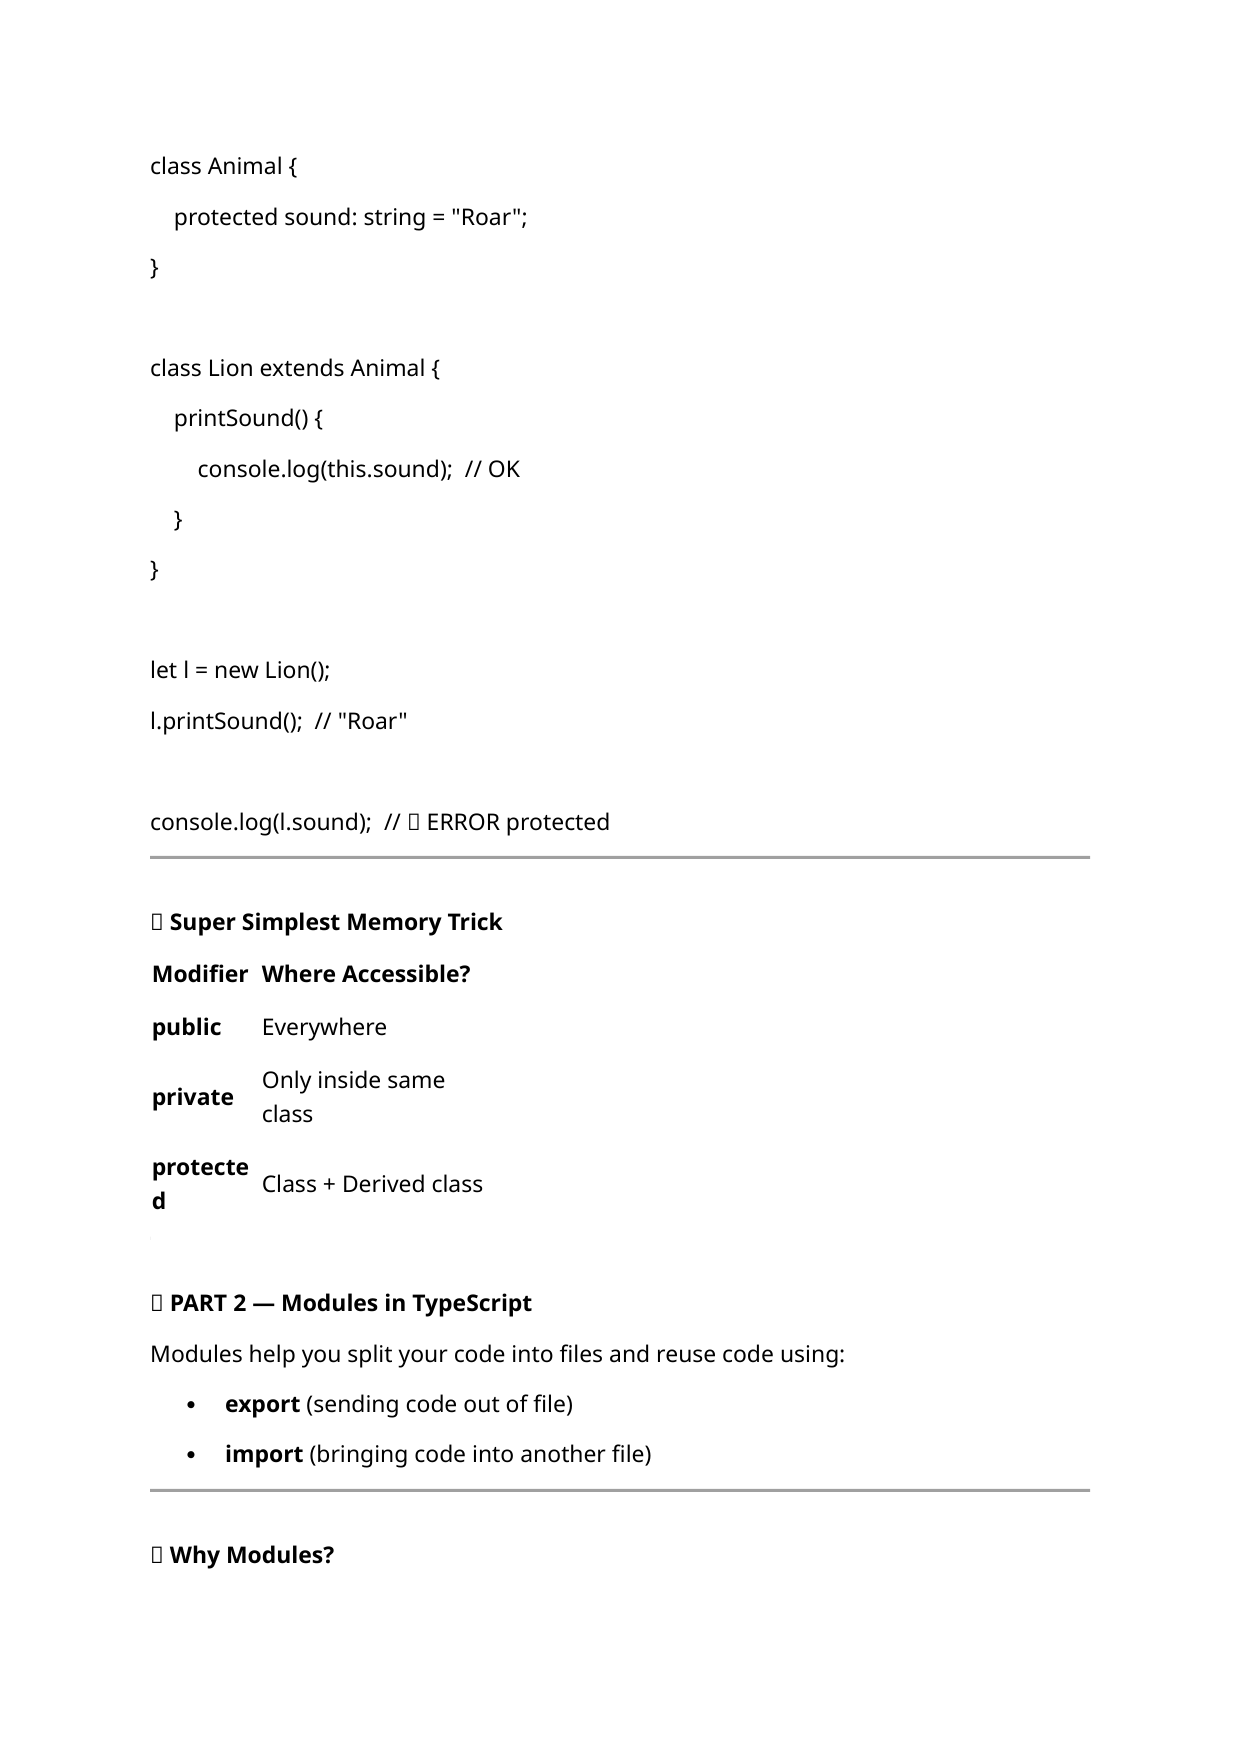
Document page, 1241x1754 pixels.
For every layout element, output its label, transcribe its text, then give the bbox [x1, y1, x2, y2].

text 🎁 Super Simplest Memory Trick [150, 906, 1090, 937]
text } [150, 553, 1090, 584]
table_header Modifier [150, 957, 260, 1010]
list import (bringing code into another file) [187, 1438, 1090, 1469]
text let l = new Lion(); [150, 654, 1090, 685]
table_cell Class + Derived class [260, 1150, 494, 1237]
list export (sending code out of file) [187, 1388, 1090, 1419]
text class Lion extends Animal { [150, 352, 1090, 383]
text protected sound: string = "Roar"; [150, 200, 1090, 232]
text console.log(l.sound); // ❌ ERROR protected [150, 805, 1090, 837]
table_cell public [150, 1010, 260, 1063]
text } [150, 251, 1090, 282]
table_cell private [150, 1063, 260, 1150]
text 🧩 Why Modules? [150, 1539, 1090, 1570]
table_header Where Accessible? [260, 957, 494, 1010]
table_cell Everywhere [260, 1010, 494, 1063]
text console.log(this.sound); // OK [150, 452, 1090, 484]
text class Animal { [150, 150, 1090, 181]
table_cell Only inside same class [260, 1063, 494, 1150]
text Modules help you split your code into files and reuse code using: [150, 1337, 1090, 1369]
text printSound() { [150, 402, 1090, 433]
text 🎯 PART 2 — Modules in TypeScript [150, 1287, 1090, 1318]
text l.printSound(); // "Roar" [150, 704, 1090, 736]
text } [150, 503, 1090, 534]
table_cell protected [150, 1150, 260, 1237]
